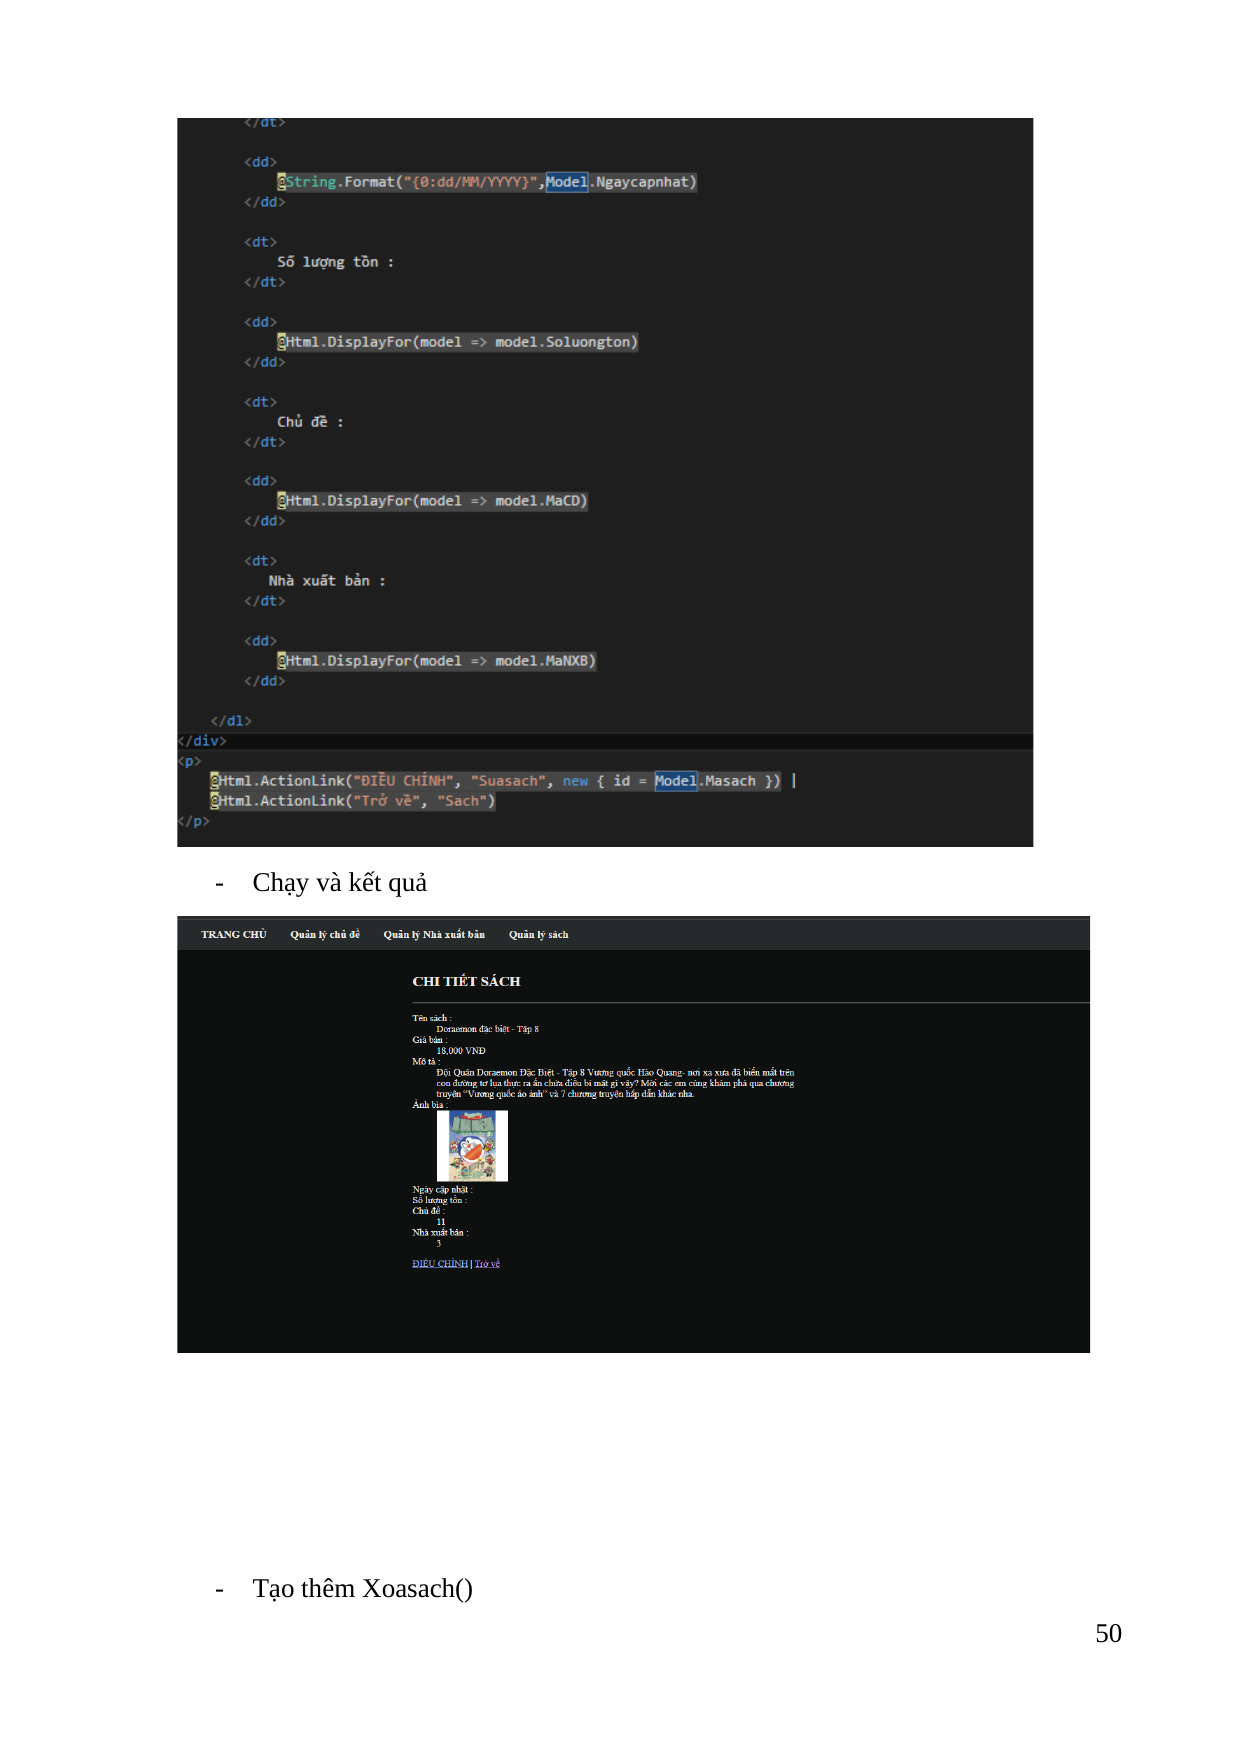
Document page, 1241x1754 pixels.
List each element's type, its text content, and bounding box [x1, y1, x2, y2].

picture [177, 916, 1091, 1353]
list Chạy và kết quả [215, 866, 1122, 897]
picture [177, 118, 1034, 847]
list Tạo thêm Xoasach() [215, 1573, 1122, 1604]
